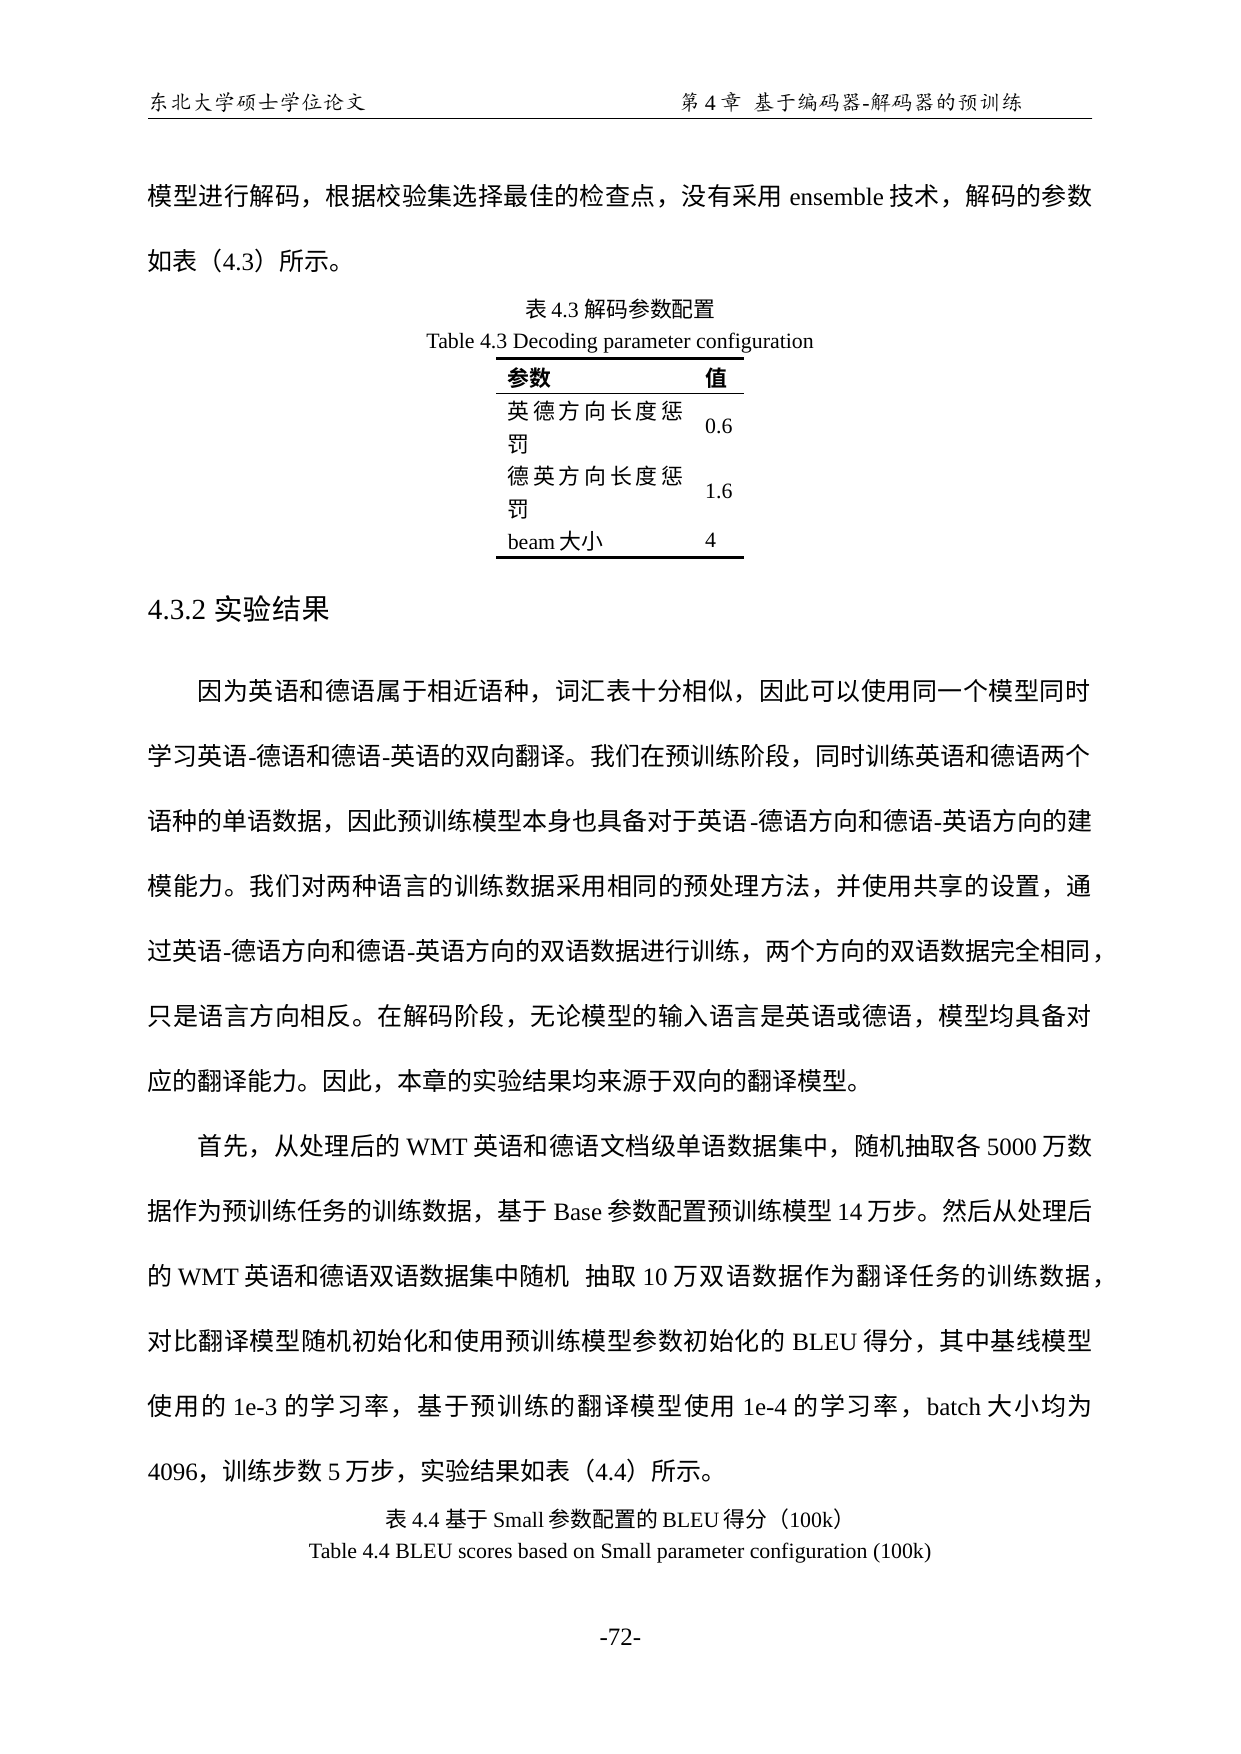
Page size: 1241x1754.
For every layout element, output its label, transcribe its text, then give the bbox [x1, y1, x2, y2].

table_cell 英德方向长度惩罚 [496, 394, 694, 459]
table_cell 0.6 [694, 394, 744, 459]
table_header 值 [694, 360, 744, 393]
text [148, 162, 1092, 292]
table_cell 4 [694, 524, 744, 556]
text 表4.4 基于Small参数配置的BLEU得分（100k） [148, 1502, 1092, 1534]
text 4.3.2 实验结果 [148, 576, 1092, 641]
table_cell 1.6 [694, 459, 744, 524]
text 首先，从处理后的WMT英语和德语文档级单语数据集中，随机抽取各5000万数据作为预训练任务的训练数据，基于Base参数配置预训练模型14万步。然后从处理后的WMT英语和德语双语数据集中随机 抽取10万双语数据作为翻译任务的训练数据，对比翻译模型随机初始化和使用预训练模型参数初始化的BLEU得分，其中基线模型使用的1e-3的学习率，基于预训练的翻译模型使用1e-4的学习率，batch大小均为4096，训练步数5万步，实验结果如表（4.4）所示。 [148, 1112, 1092, 1502]
table_cell 德英方向长度惩罚 [496, 459, 694, 524]
text 因为英语和德语属于相近语种，词汇表十分相似，因此可以使用同一个模型同时学习英语-德语和德语-英语的双向翻译。我们在预训练阶段，同时训练英语和德语两个语种的单语数据，因此预训练模型本身也具备对于英语-德语方向和德语-英语方向的建模能力。我们对两种语言的训练数据采用相同的预处理方法，并使用共享的设置，通过英语-德语方向和德语-英语方向的双语数据进行训练，两个方向的双语数据完全相同，只是语言方向相反。在解码阶段，无论模型的输入语言是英语或德语，模型均具备对应的翻译能力。因此，本章的实验结果均来源于双向的翻译模型。 [148, 657, 1092, 1112]
text 表4.3 解码参数配置 [148, 292, 1092, 324]
text Table 4.4 BLEU scores based on Small parameter configuration (100k) [148, 1534, 1092, 1567]
table_cell beam大小 [496, 524, 694, 556]
table_header 参数 [496, 360, 694, 393]
text Table 4.3 Decoding parameter configuration [148, 324, 1092, 357]
